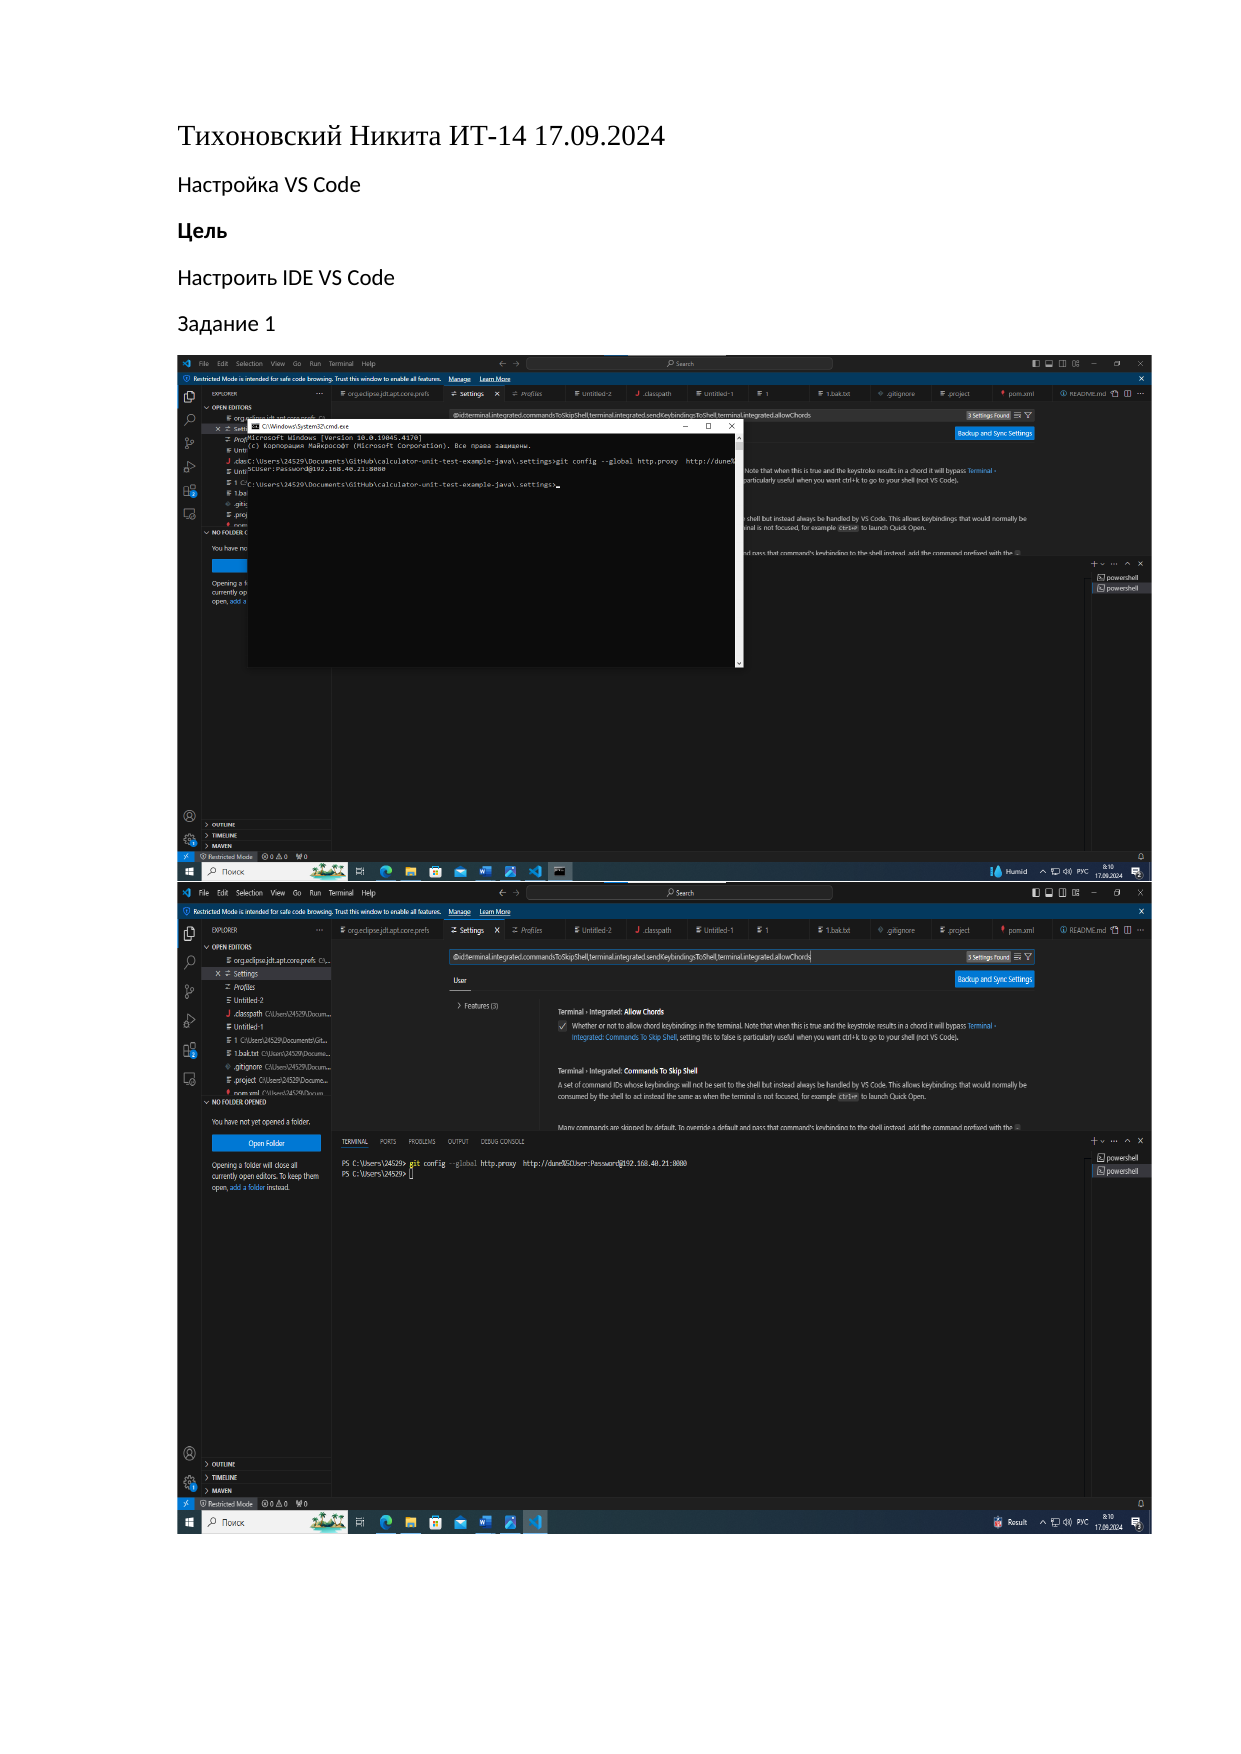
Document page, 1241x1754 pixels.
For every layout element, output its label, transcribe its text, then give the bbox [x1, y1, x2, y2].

text Задание 1 [177, 309, 1152, 337]
picture [177, 355, 1152, 881]
picture [177, 882, 1152, 1534]
text Настроить IDE VS Code [177, 263, 1152, 291]
text Настройка VS Code [177, 170, 1152, 198]
text Цель [177, 217, 1152, 245]
text Тихоновский Никита ИТ-14 17.09.2024 [177, 118, 1152, 152]
